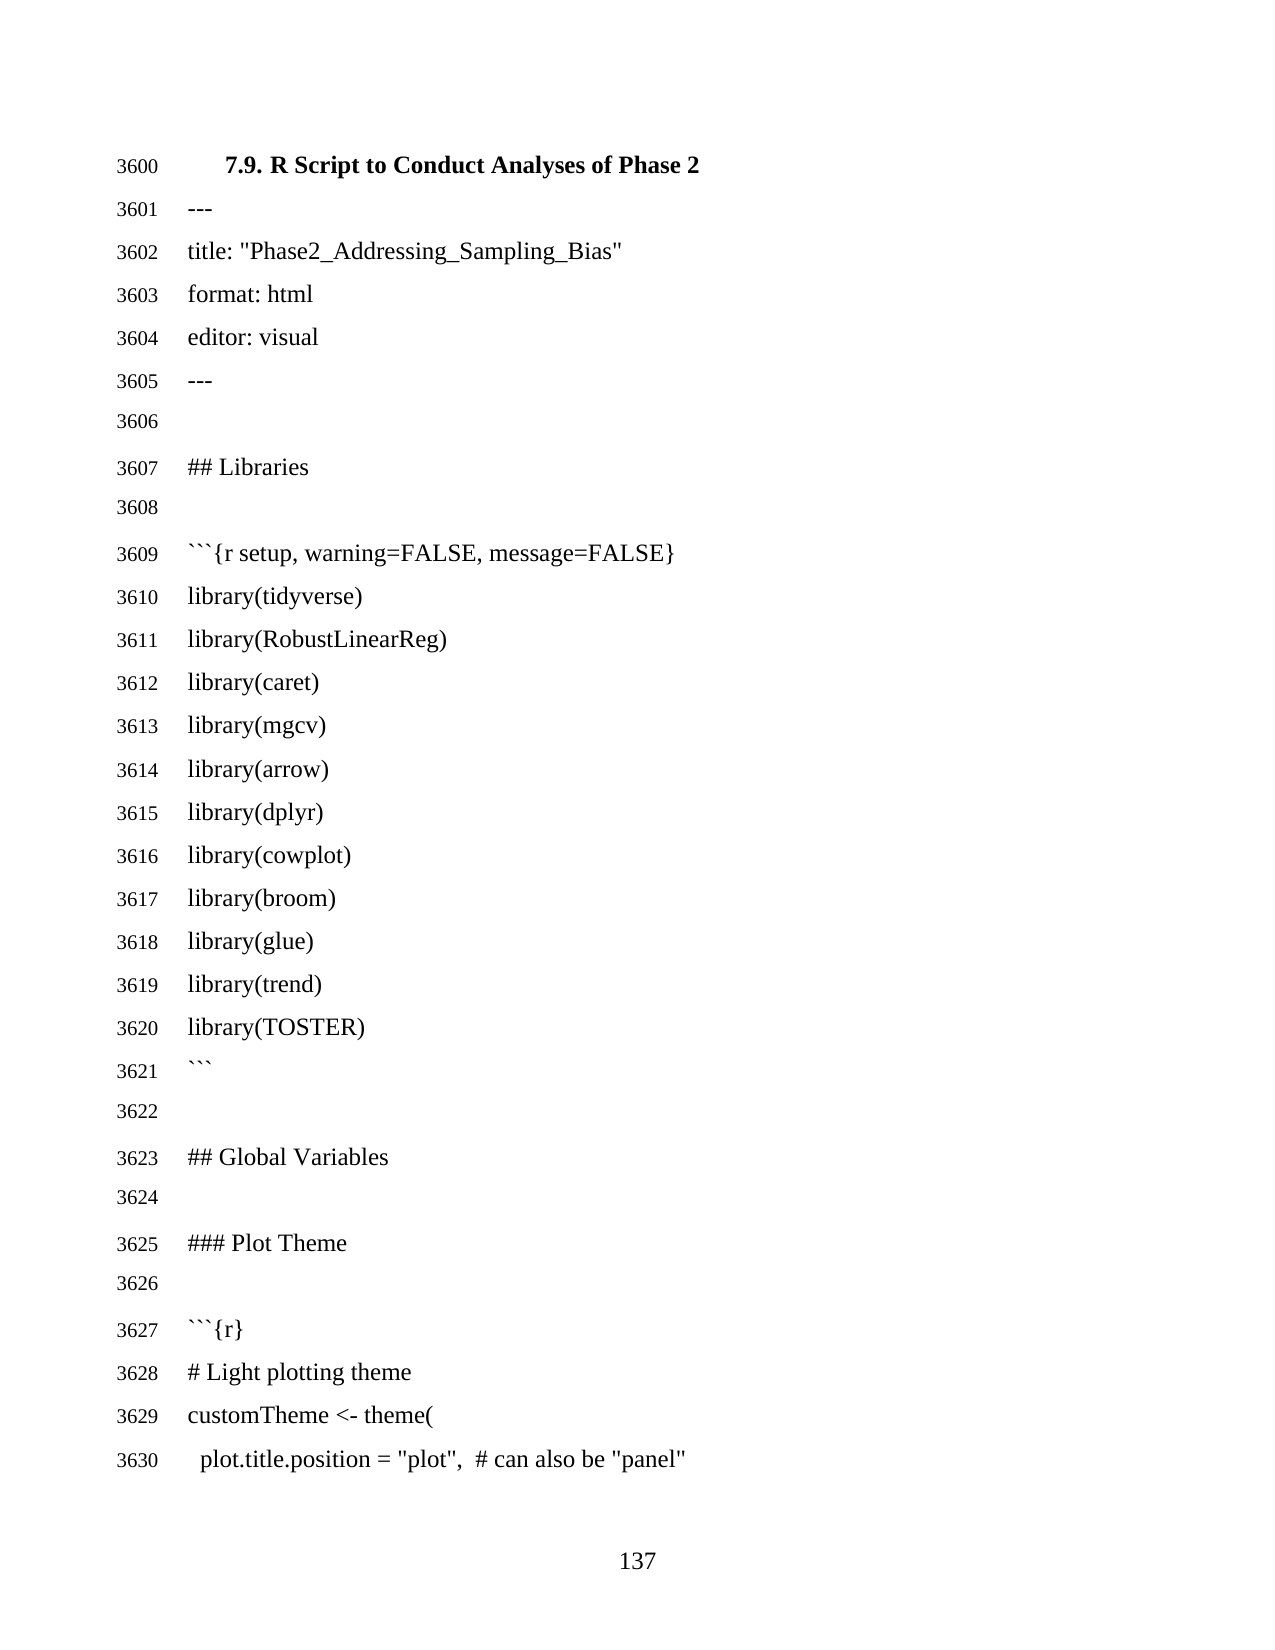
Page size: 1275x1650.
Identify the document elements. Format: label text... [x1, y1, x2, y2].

text # Light plotting theme [187, 1357, 1087, 1386]
text ```{r setup, warning=FALSE, message=FALSE} [187, 538, 1087, 567]
text library(broom) [187, 883, 1087, 912]
text format: html [187, 279, 1087, 308]
text editor: visual [187, 322, 1087, 351]
text --- [187, 366, 1087, 394]
text ```{r} [187, 1314, 1087, 1343]
text library(mgcv) [187, 711, 1087, 739]
text customTheme <- theme( [187, 1401, 1087, 1429]
text plot.title.position = "plot", # can also be "panel" [187, 1444, 1087, 1472]
text ### Plot Theme [187, 1228, 1087, 1257]
text library(TOSTER) [187, 1012, 1087, 1041]
text library(cowplot) [187, 840, 1087, 869]
text --- [187, 193, 1087, 222]
text library(arrow) [187, 754, 1087, 782]
text library(tidyverse) [187, 581, 1087, 610]
text library(glue) [187, 926, 1087, 955]
text ## Libraries [187, 452, 1087, 481]
text library(trend) [187, 969, 1087, 998]
text library(RobustLinearReg) [187, 624, 1087, 653]
text library(dplyr) [187, 797, 1087, 826]
list R Script to Conduct Analyses of Phase 2 [225, 150, 1087, 179]
text title: "Phase2_Addressing_Sampling_Bias" [187, 236, 1087, 265]
text ## Global Variables [187, 1142, 1087, 1171]
text library(caret) [187, 667, 1087, 696]
text ``` [187, 1056, 1087, 1084]
